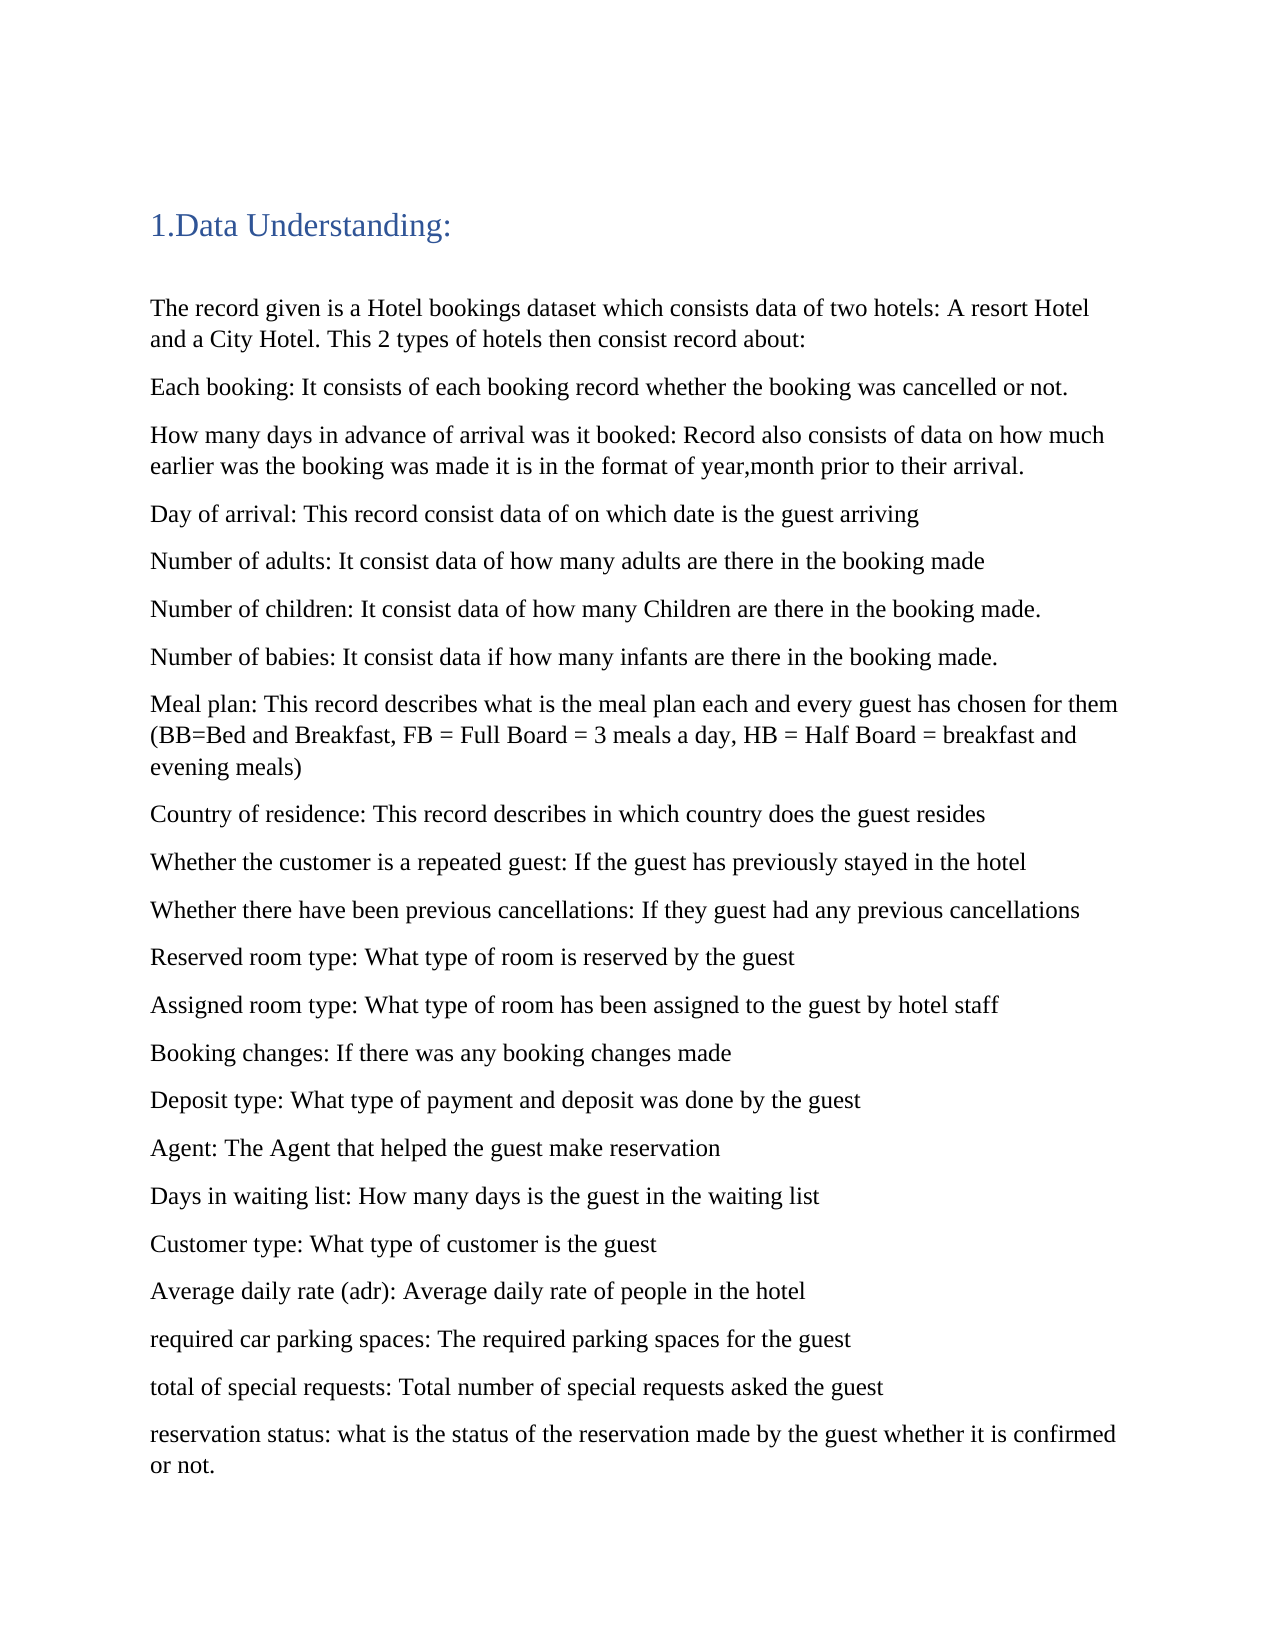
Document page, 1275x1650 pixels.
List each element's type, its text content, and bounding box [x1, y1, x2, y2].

text Number of adults: It consist data of how many adults are there in the booking made [150, 546, 1125, 575]
text Whether there have been previous cancellations: If they guest had any previous cancellations [150, 895, 1125, 923]
text How many days in advance of arrival was it booked: Record also consists of data on how much earlier was the booking was made it is in the format of year,month prior to their arrival. [150, 420, 1125, 480]
text Each booking: It consists of each booking record whether the booking was cancelled or not. [150, 372, 1125, 401]
text Number of babies: It consist data if how many infants are there in the booking made. [150, 642, 1125, 671]
text The record given is a Hotel bookings dataset which consists data of two hotels: A resort Hotel and a City Hotel. This 2 types of hotels then consist record about: [150, 293, 1125, 353]
text Country of residence: This record describes in which country does the guest resides [150, 799, 1125, 828]
text Average daily rate (adr): Average daily rate of people in the hotel [150, 1276, 1125, 1305]
text Reserved room type: What type of room is reserved by the guest [150, 942, 1125, 971]
subtitle 1.Data Understanding: [150, 205, 1125, 243]
text Number of children: It consist data of how many Children are there in the booking made. [150, 594, 1125, 623]
text Day of arrival: This record consist data of on which date is the guest arriving [150, 499, 1125, 527]
text Agent: The Agent that helped the guest make reservation [150, 1133, 1125, 1162]
text Customer type: What type of customer is the guest [150, 1229, 1125, 1257]
text Whether the customer is a repeated guest: If the guest has previously stayed in the hotel [150, 847, 1125, 876]
text required car parking spaces: The required parking spaces for the guest [150, 1324, 1125, 1353]
text Days in waiting list: How many days is the guest in the waiting list [150, 1181, 1125, 1210]
text Meal plan: This record describes what is the meal plan each and every guest has chosen for them (BB=Bed and Breakfast, FB = Full Board = 3 meals a day, HB = Half Board = breakfast and evening meals) [150, 689, 1125, 780]
text Assigned room type: What type of room has been assigned to the guest by hotel staff [150, 990, 1125, 1019]
text total of special requests: Total number of special requests asked the guest [150, 1372, 1125, 1401]
text reservation status: what is the status of the reservation made by the guest whether it is confirmed or not. [150, 1419, 1125, 1479]
text Deposit type: What type of payment and deposit was done by the guest [150, 1086, 1125, 1114]
text Booking changes: If there was any booking changes made [150, 1038, 1125, 1067]
